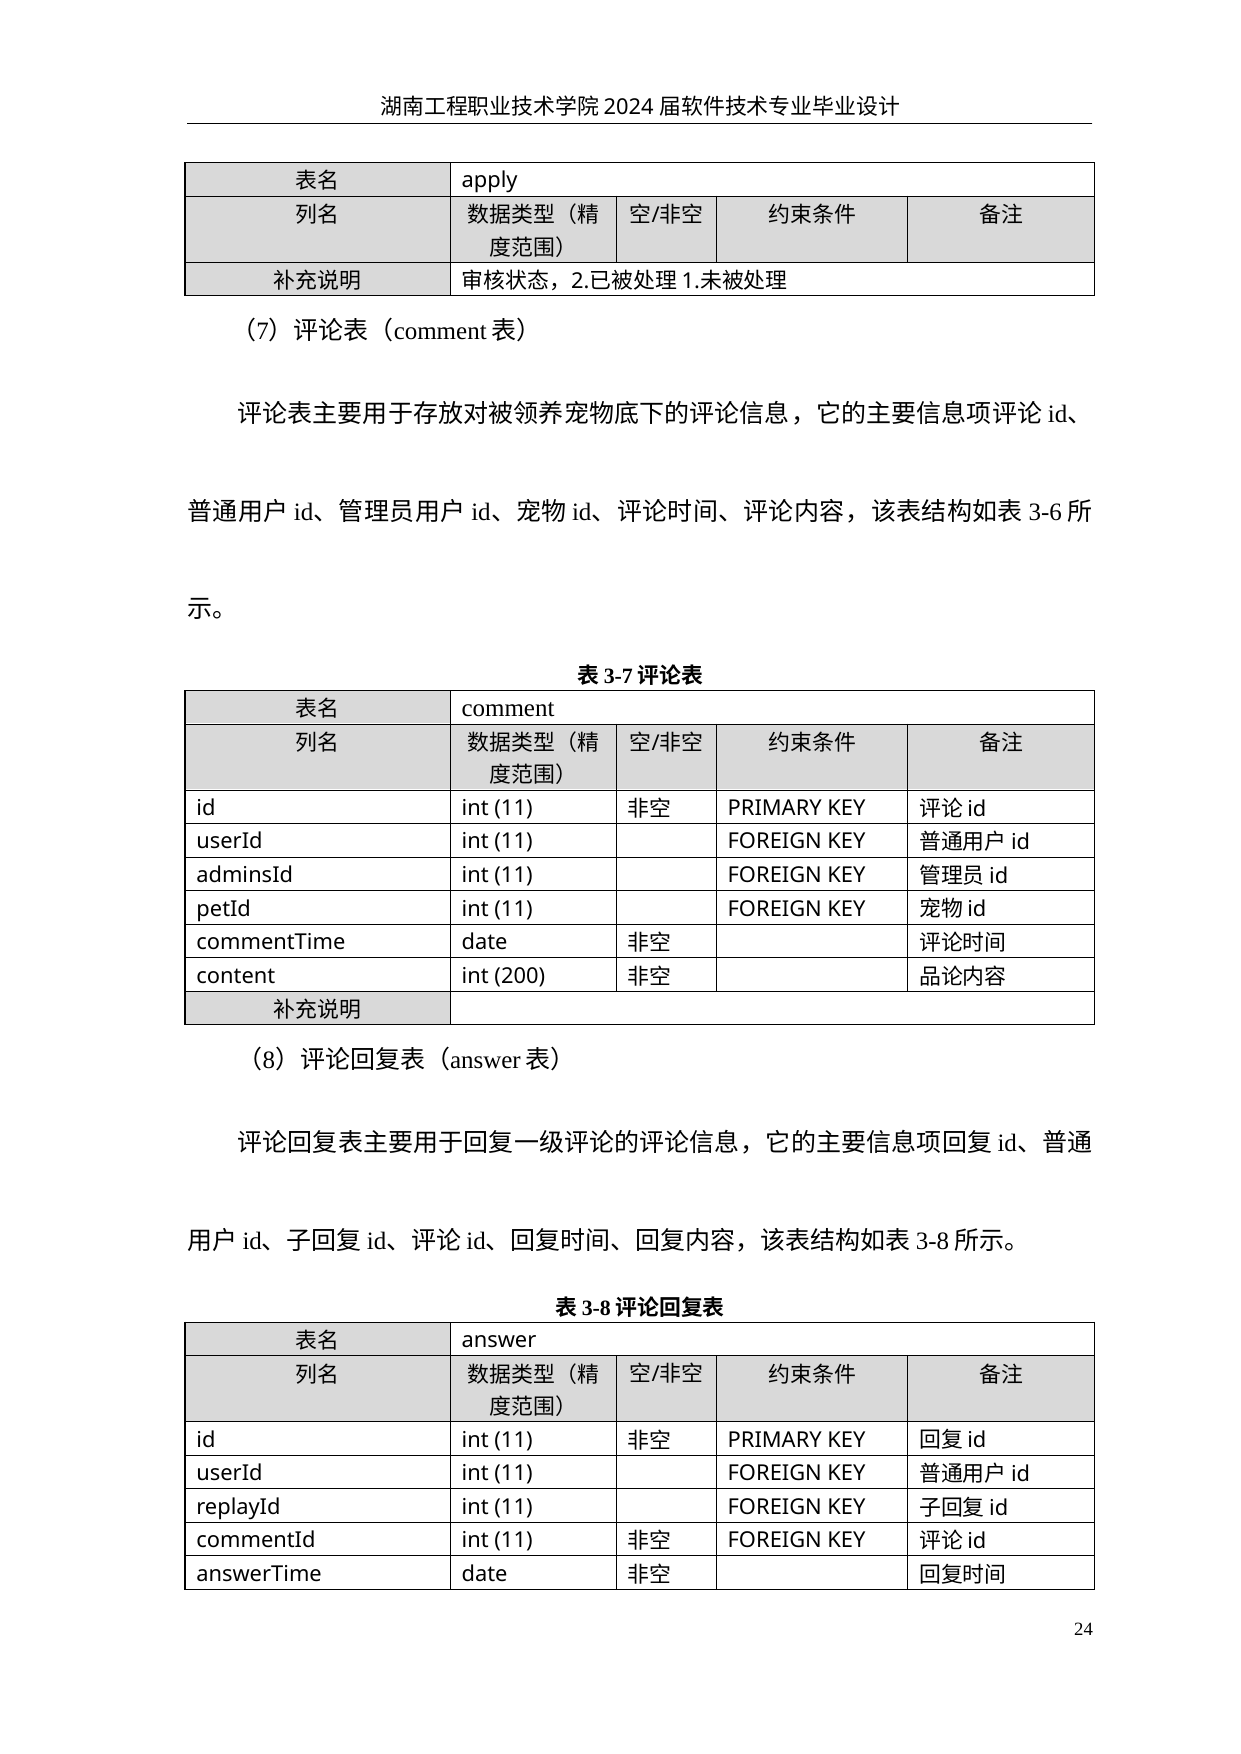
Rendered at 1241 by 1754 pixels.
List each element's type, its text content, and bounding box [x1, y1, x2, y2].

table_cell [617, 1456, 716, 1488]
table_cell FOREIGN KEY [717, 1456, 907, 1488]
table_cell 评论时间 [908, 925, 1094, 957]
table_cell int (11) [451, 824, 616, 857]
text （8）评论回复表（answer表） [187, 1025, 1092, 1090]
table_cell FOREIGN KEY [717, 891, 907, 924]
table_cell [717, 958, 907, 991]
table_cell int (11) [451, 858, 616, 890]
table_cell 非空 [617, 1556, 716, 1589]
table_cell 约束条件 [717, 197, 907, 262]
table_cell [717, 1556, 907, 1589]
table_cell 审核状态，2.已被处理 1.未被处理 [451, 263, 1094, 295]
table_header comment [451, 691, 1094, 723]
table_cell 备注 [908, 725, 1094, 789]
table_cell 非空 [617, 1523, 716, 1555]
table_cell 回复时间 [908, 1556, 1094, 1589]
table_cell [617, 1489, 716, 1522]
table_cell 列名 [186, 197, 450, 262]
table_cell int (11) [451, 1489, 616, 1522]
table_cell 非空 [617, 925, 716, 957]
table_cell 补充说明 [186, 992, 450, 1024]
table_cell petId [186, 891, 450, 924]
text 表3-7评论表 [187, 657, 1092, 690]
table_cell PRIMARY KEY [717, 791, 907, 823]
table_cell int (11) [451, 891, 616, 924]
table_cell FOREIGN KEY [717, 824, 907, 857]
table_cell 普通用户id [908, 1456, 1094, 1488]
table_cell 管理员id [908, 858, 1094, 890]
table_header 表名 [186, 163, 450, 196]
table_cell id [186, 791, 450, 823]
table_header 表名 [186, 691, 450, 723]
table_cell 宠物id [908, 891, 1094, 924]
text （7）评论表（comment表） [187, 296, 1092, 361]
table_cell 非空 [617, 1422, 716, 1455]
table_cell 非空 [617, 958, 716, 991]
table_cell 数据类型（精度范围） [451, 725, 616, 789]
table_cell 备注 [908, 1356, 1094, 1421]
table_cell int (11) [451, 1422, 616, 1455]
table_cell commentTime [186, 925, 450, 957]
table_cell FOREIGN KEY [717, 1523, 907, 1555]
table_cell 子回复id [908, 1489, 1094, 1522]
table_cell 补充说明 [186, 263, 450, 295]
table_cell 数据类型（精度范围） [451, 197, 616, 262]
table_cell content [186, 958, 450, 991]
table_cell [617, 891, 716, 924]
table_cell 品论内容 [908, 958, 1094, 991]
table_cell [617, 858, 716, 890]
table_cell id [186, 1422, 450, 1455]
table_cell 评论id [908, 791, 1094, 823]
table_cell 备注 [908, 197, 1094, 262]
table_cell 空/非空 [617, 197, 716, 262]
table_header apply [451, 163, 1094, 196]
table_cell 数据类型（精度范围） [451, 1356, 616, 1421]
table_cell 空/非空 [617, 1356, 716, 1421]
table_cell date [451, 925, 616, 957]
table_cell userId [186, 824, 450, 857]
table_cell replayId [186, 1489, 450, 1522]
table_cell 约束条件 [717, 725, 907, 789]
table_cell userId [186, 1456, 450, 1488]
table_cell 列名 [186, 1356, 450, 1421]
table_cell [617, 824, 716, 857]
table_cell 列名 [186, 725, 450, 789]
table_cell commentId [186, 1523, 450, 1555]
table_cell 非空 [617, 791, 716, 823]
text 表3-8评论回复表 [187, 1289, 1092, 1322]
table_cell adminsId [186, 858, 450, 890]
table_header 表名 [186, 1323, 450, 1355]
table_cell int (11) [451, 1456, 616, 1488]
table_cell date [451, 1556, 616, 1589]
table_cell answerTime [186, 1556, 450, 1589]
table_cell int (11) [451, 791, 616, 823]
table_cell 回复id [908, 1422, 1094, 1455]
table_cell FOREIGN KEY [717, 1489, 907, 1522]
table_header answer [451, 1323, 1094, 1355]
table_cell PRIMARY KEY [717, 1422, 907, 1455]
text 评论表主要用于存放对被领养宠物底下的评论信息，它的主要信息项评论id、普通用户id、管理员用户id、宠物id、评论时间、评论内容，该表结构如表3-6所示。 [187, 379, 1092, 639]
table_cell 约束条件 [717, 1356, 907, 1421]
table_cell [451, 992, 1094, 1024]
text 评论回复表主要用于回复一级评论的评论信息，它的主要信息项回复id、普通用户id、子回复id、评论id、回复时间、回复内容，该表结构如表3-8所示。 [187, 1108, 1092, 1271]
table_cell 普通用户id [908, 824, 1094, 857]
table_cell 空/非空 [617, 725, 716, 789]
table_cell [717, 925, 907, 957]
table_cell int (200) [451, 958, 616, 991]
table_cell FOREIGN KEY [717, 858, 907, 890]
table_cell 评论id [908, 1523, 1094, 1555]
table_cell int (11) [451, 1523, 616, 1555]
